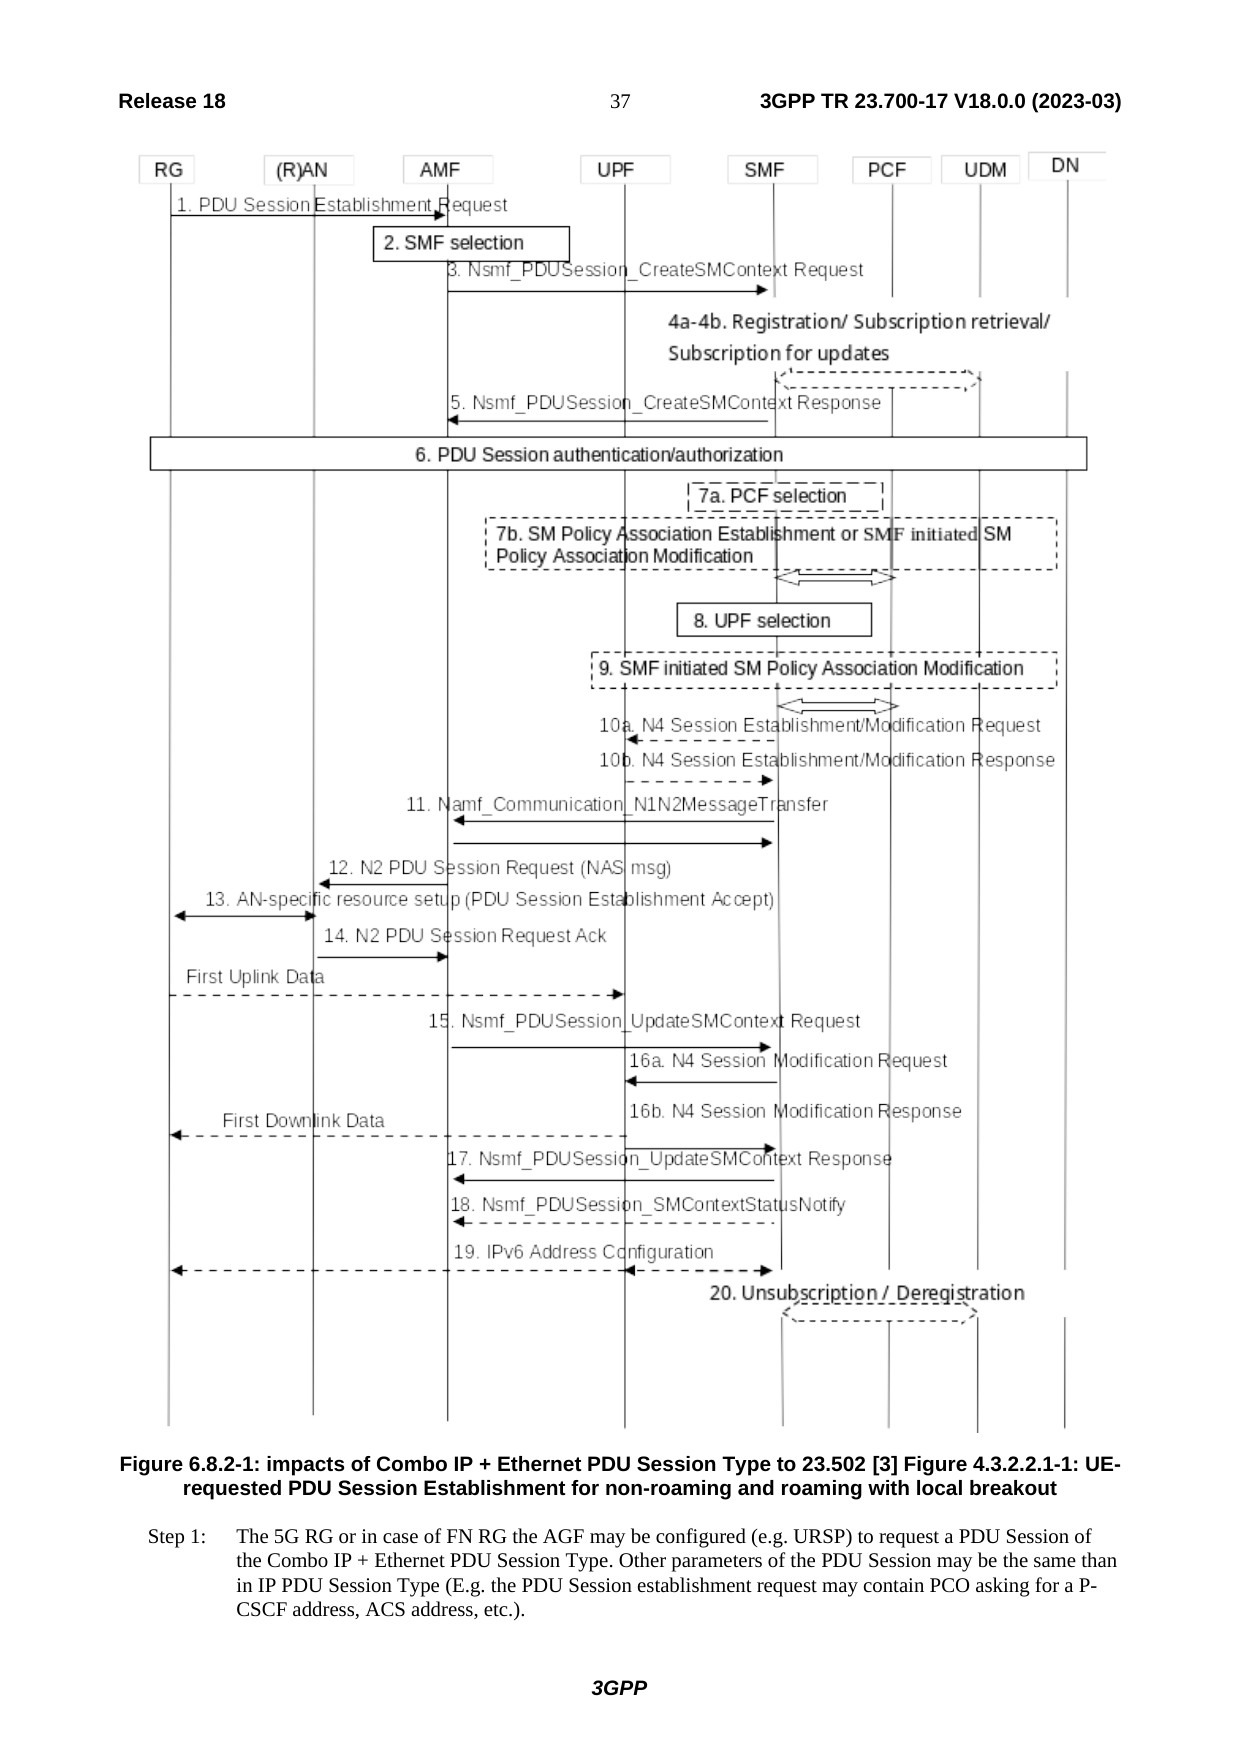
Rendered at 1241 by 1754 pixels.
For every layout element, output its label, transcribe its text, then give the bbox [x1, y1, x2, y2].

text Step 1: The 5G RG or in case of FN RG the AGF may be configured (e.g. URSP) to request a PDU Session of the Combo IP + Ethernet PDU Session Type. Other parameters of the PDU Session may be the same than in IP PDU Session Type (E.g. the PDU Session establishment request may contain PCO asking for a P-CSCF address, ACS address, etc.). [148, 1524, 1122, 1621]
text Figure 6.8.2-1: impacts of Combo IP + Ethernet PDU Session Type to 23.502 [3] Figure 4.3.2.2.1-1: UE-requested PDU Session Establishment for non-roaming and roaming with local breakout [118, 1451, 1122, 1499]
